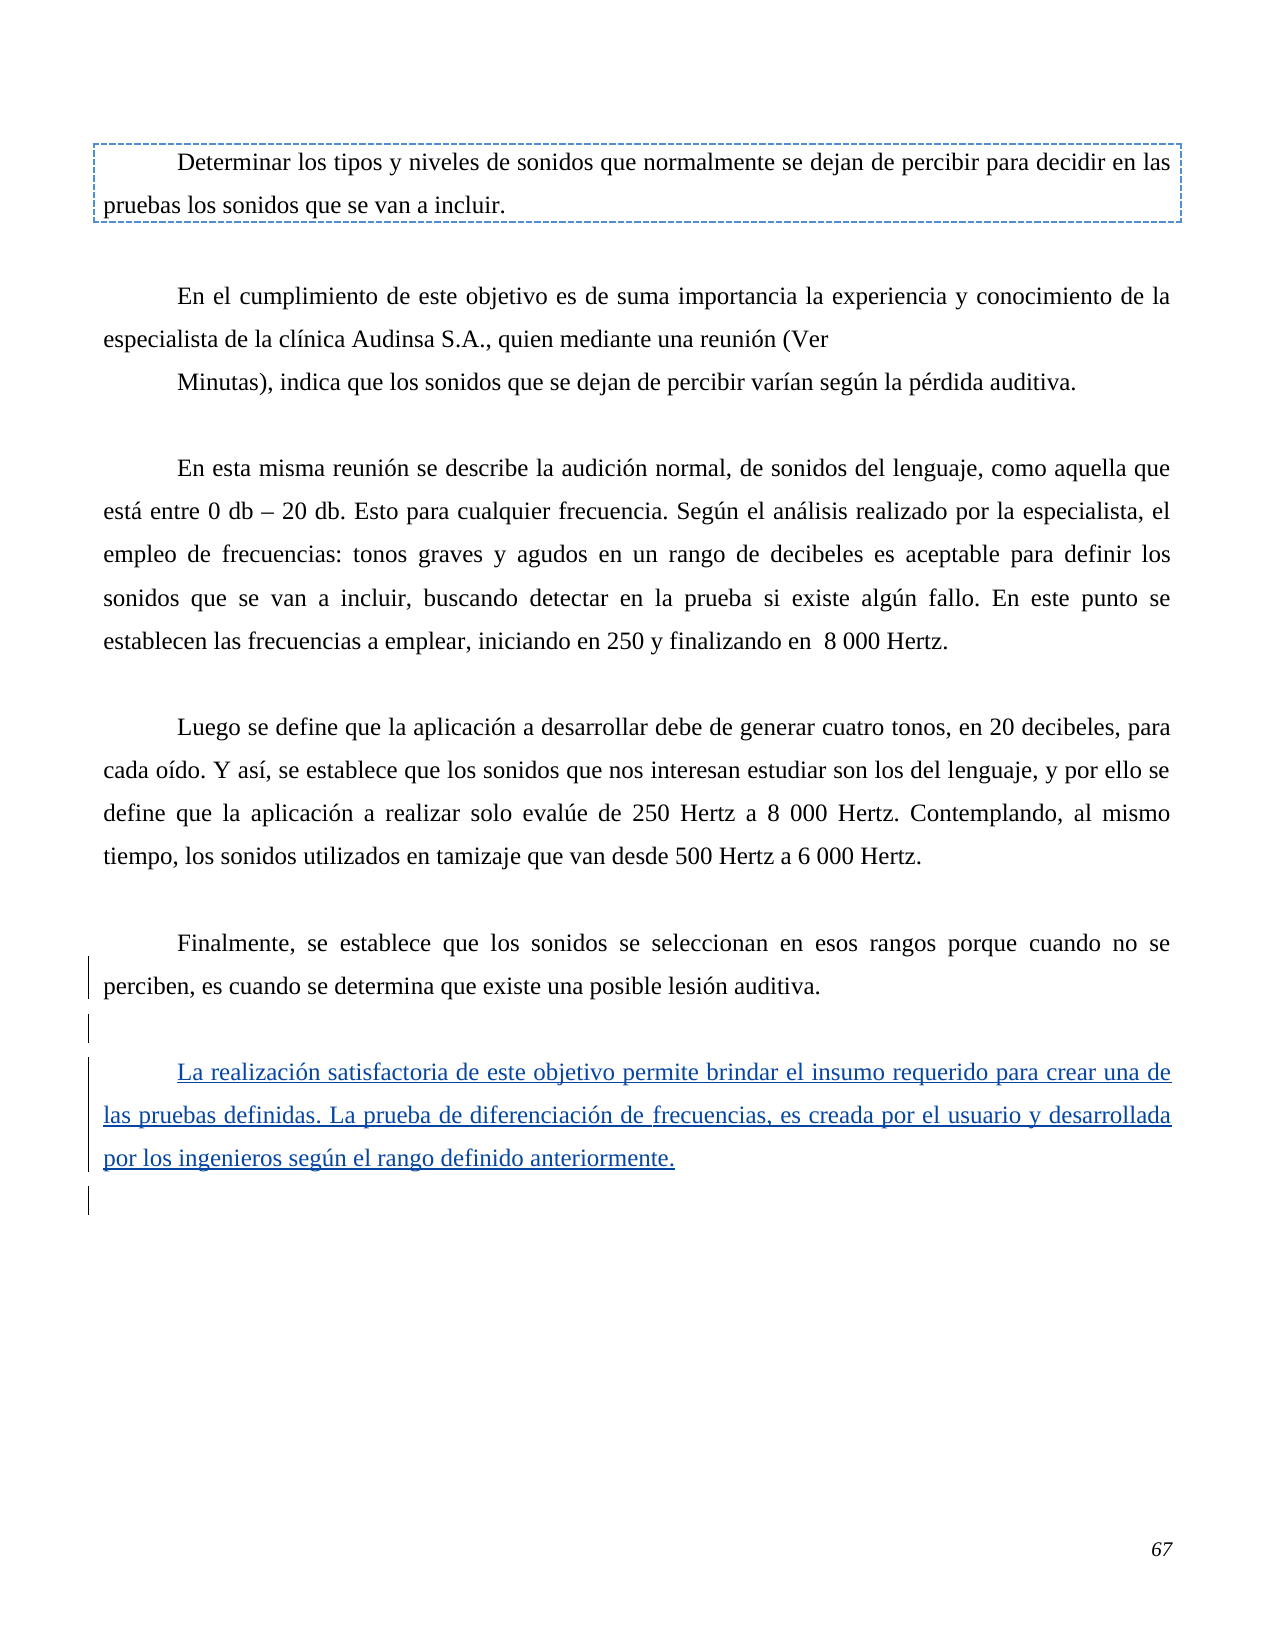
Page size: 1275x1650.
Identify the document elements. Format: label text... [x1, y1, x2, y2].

text En esta misma reunión se describe la audición normal, de sonidos del lenguaje, como aquella que está entre 0 db – 20 db. Esto para cualquier frecuencia. Según el análisis realizado por la especialista, el empleo de frecuencias: tonos graves y agudos en un rango de decibeles es aceptable para definir los sonidos que se van a incluir, buscando detectar en la prueba si existe algún fallo. En este punto se establecen las frecuencias a emplear, iniciando en 250 y finalizando en 8 000 Hertz. [103, 453, 1172, 654]
text ), indica que los sonidos que se dejan de percibir varían según la pérdida auditiva. [103, 367, 1172, 396]
text Luego se define que la aplicación a desarrollar debe de generar cuatro tonos, en 20 decibeles, para cada oído. Y así, se establece que los sonidos que nos interesan estudiar son los del lenguaje, y por ello se define que la aplicación a realizar solo evalúe de 250 Hertz a 8 000 Hertz. Contemplando, al mismo tiempo, los sonidos utilizados en tamizaje que van desde 500 Hertz a 6 000 Hertz. [103, 712, 1172, 870]
text Determinar los tipos y niveles de sonidos que normalmente se dejan de percibir para decidir en las pruebas los sonidos que se van a incluir. [93, 143, 1182, 223]
text Finalmente, se establece que los sonidos se seleccionan en esos rangos porque cuando no se perciben, es cuando se determina que existe una posible lesión auditiva. [103, 928, 1172, 999]
text En el cumplimiento de este objetivo es de suma importancia la experiencia y conocimiento de la especialista de la clínica Audinsa S.A., quien mediante una reunión (Ver Minutas [103, 281, 1172, 353]
